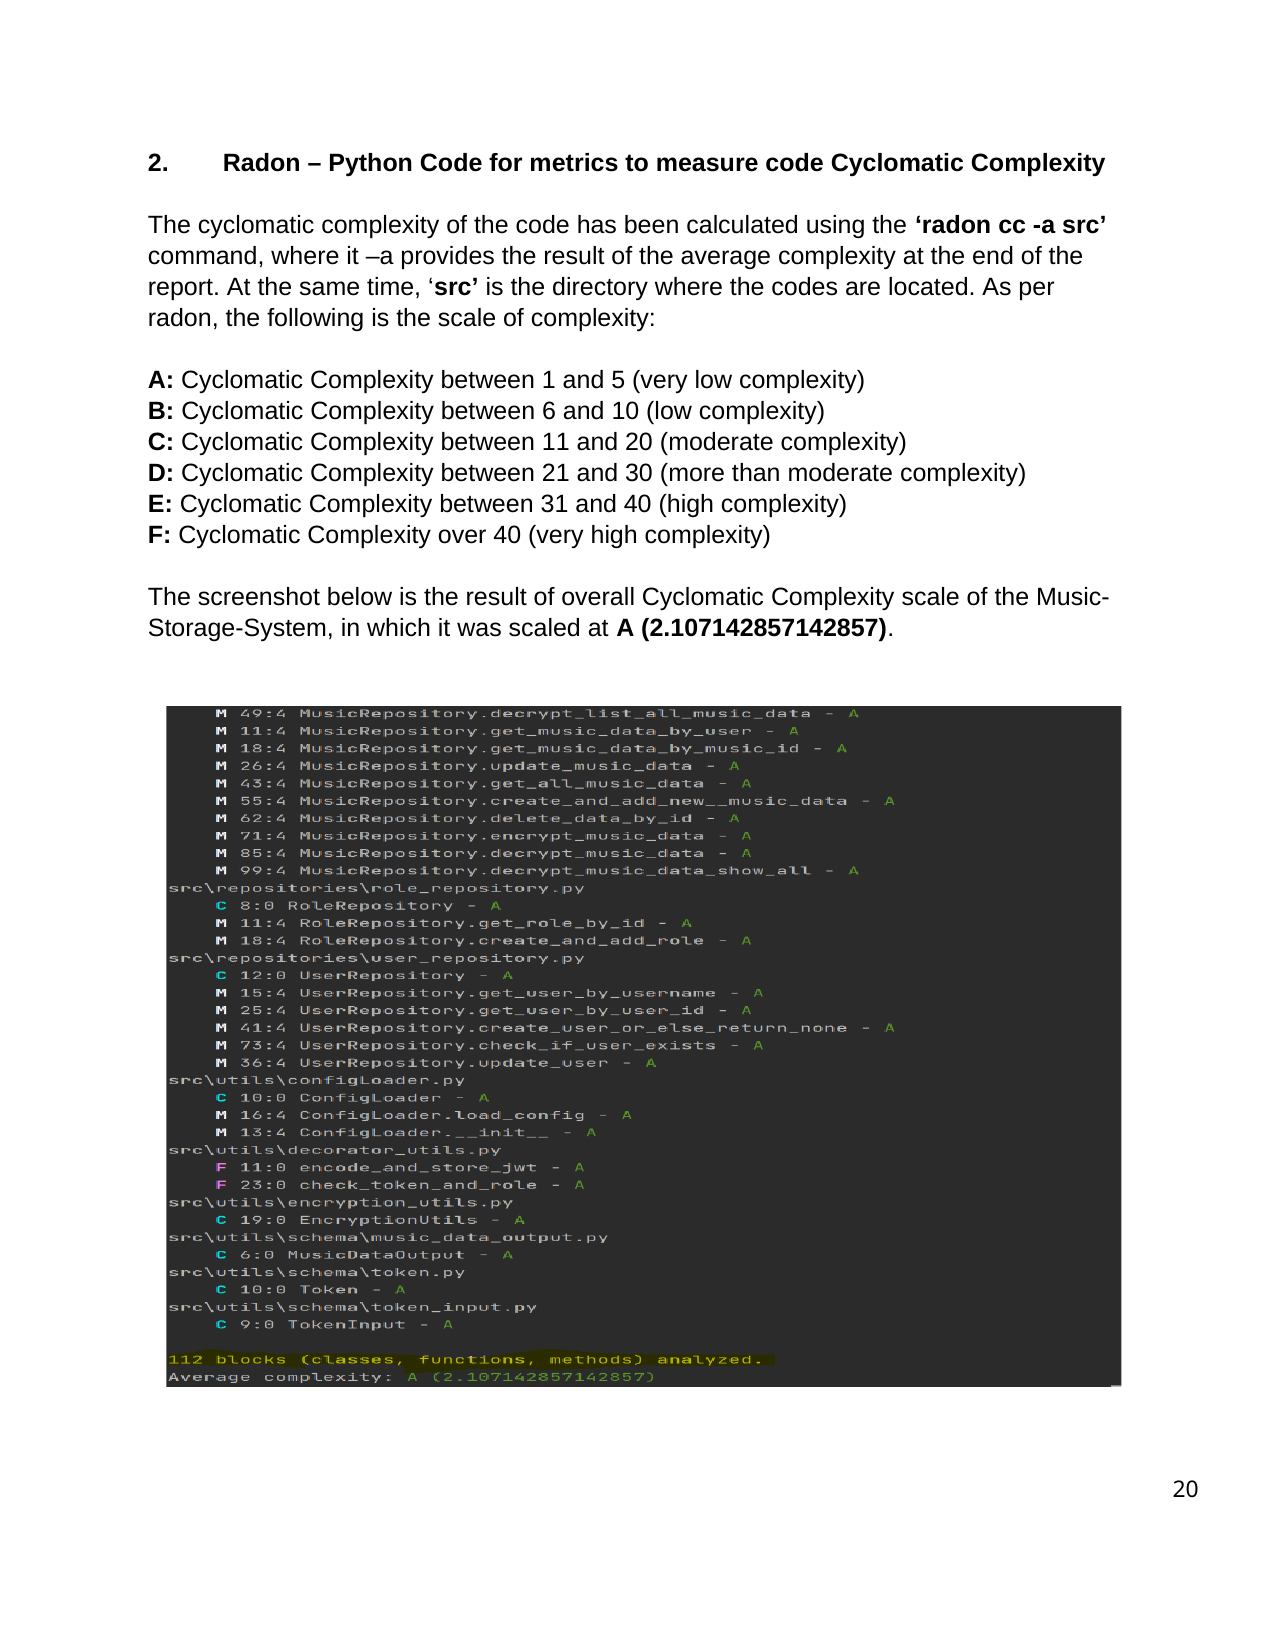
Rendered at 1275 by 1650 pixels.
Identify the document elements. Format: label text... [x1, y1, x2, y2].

subtitle Radon – Python Code for metrics to measure code Cyclomatic Complexity [148, 148, 1127, 176]
text F: Cyclomatic Complexity over 40 (very high complexity) [148, 520, 1127, 549]
text C: Cyclomatic Complexity between 11 and 20 (moderate complexity) [148, 427, 1127, 456]
text B: Cyclomatic Complexity between 6 and 10 (low complexity) [148, 396, 1127, 425]
text The screenshot below is the result of overall Cyclomatic Complexity scale of the Music-Storage-System, in which it was scaled at A (2.107142857142857). [148, 582, 1127, 642]
text A: Cyclomatic Complexity between 1 and 5 (very low complexity) [148, 365, 1127, 394]
text The cyclomatic complexity of the code has been calculated using the ‘radon cc -a src’ command, where it –a provides the result of the average complexity at the end of the report. At the same time, ‘src’ is the directory where the codes are located. As per radon, the following is the scale of complexity: [148, 210, 1127, 332]
text D: Cyclomatic Complexity between 21 and 30 (more than moderate complexity) [148, 458, 1127, 487]
picture [166, 706, 1122, 1394]
text E: Cyclomatic Complexity between 31 and 40 (high complexity) [148, 489, 1127, 518]
